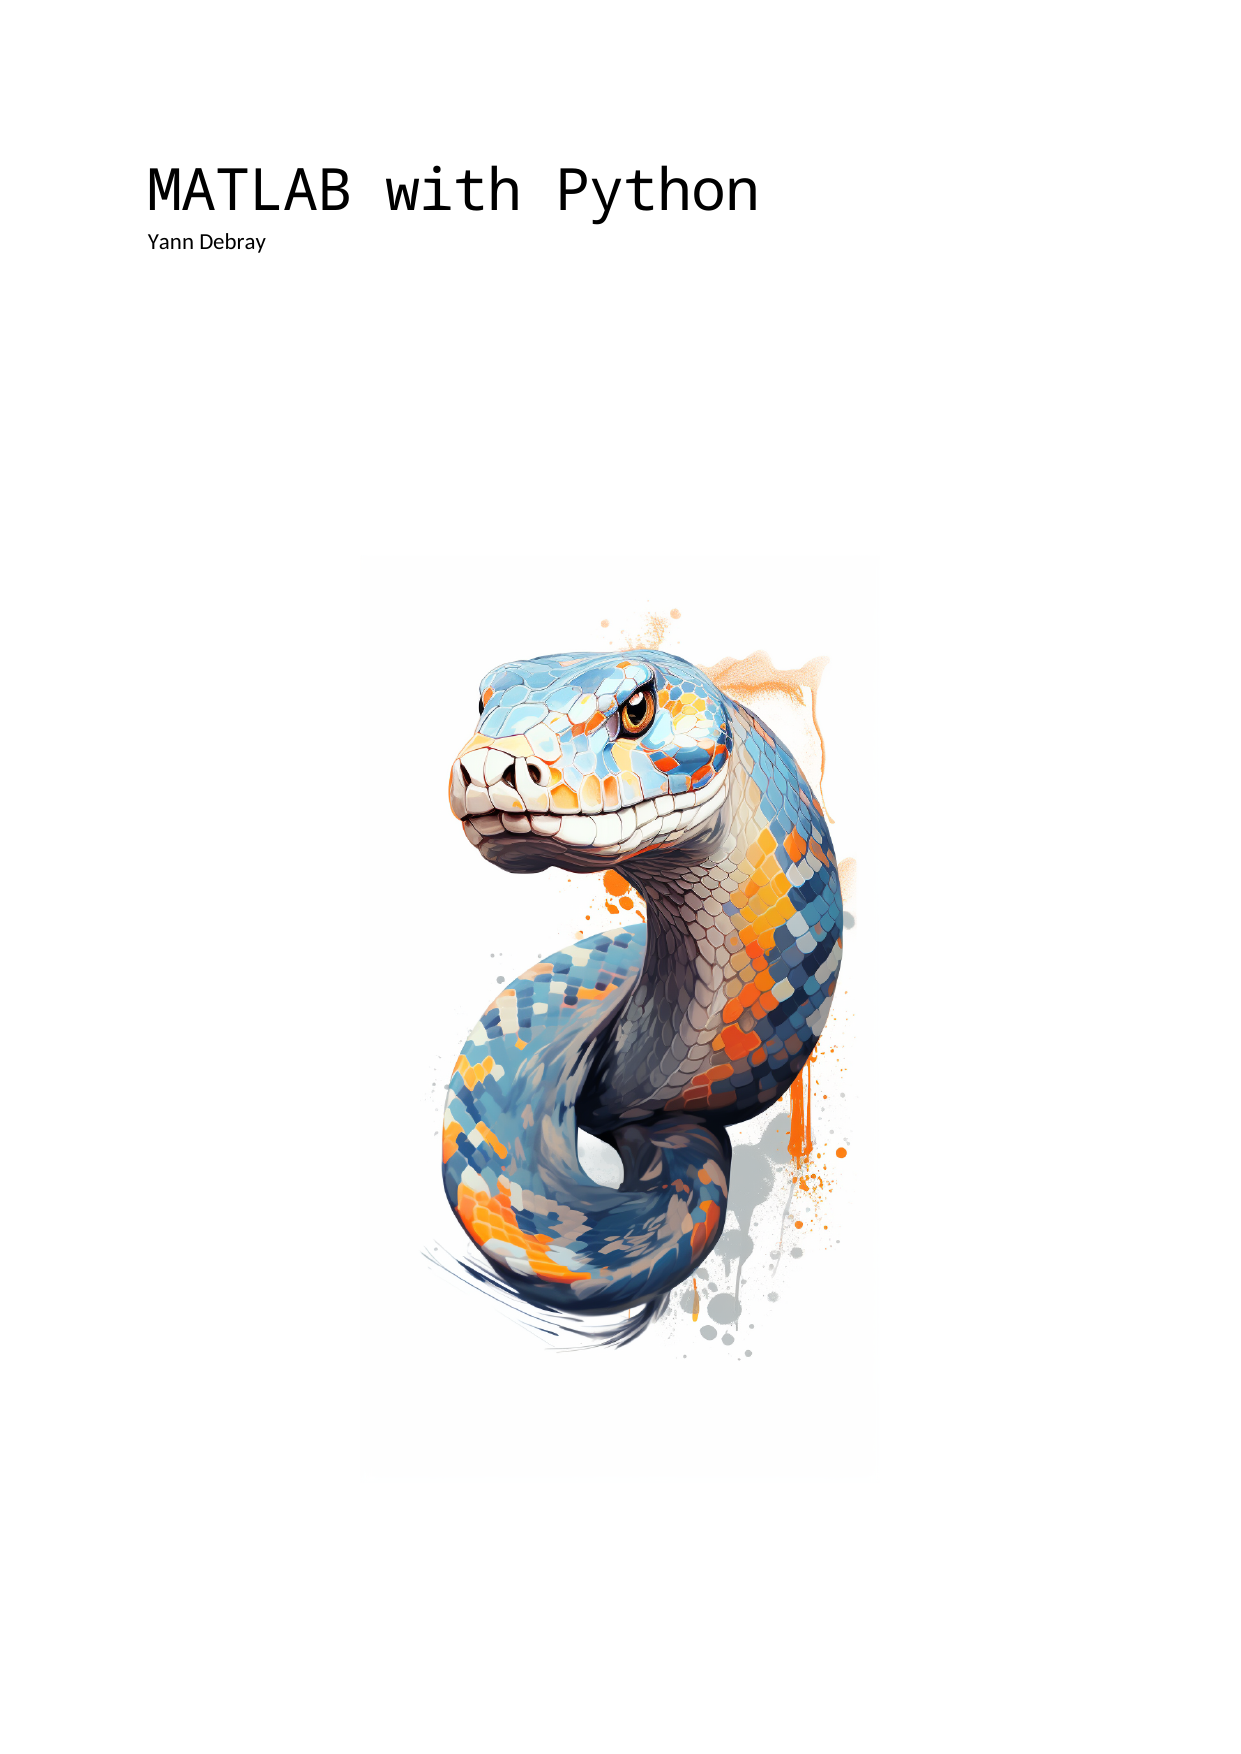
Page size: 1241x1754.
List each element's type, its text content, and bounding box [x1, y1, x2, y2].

picture [360, 555, 881, 1483]
text Yann Debray [148, 227, 1093, 255]
title MATLAB with Python [148, 148, 1093, 227]
